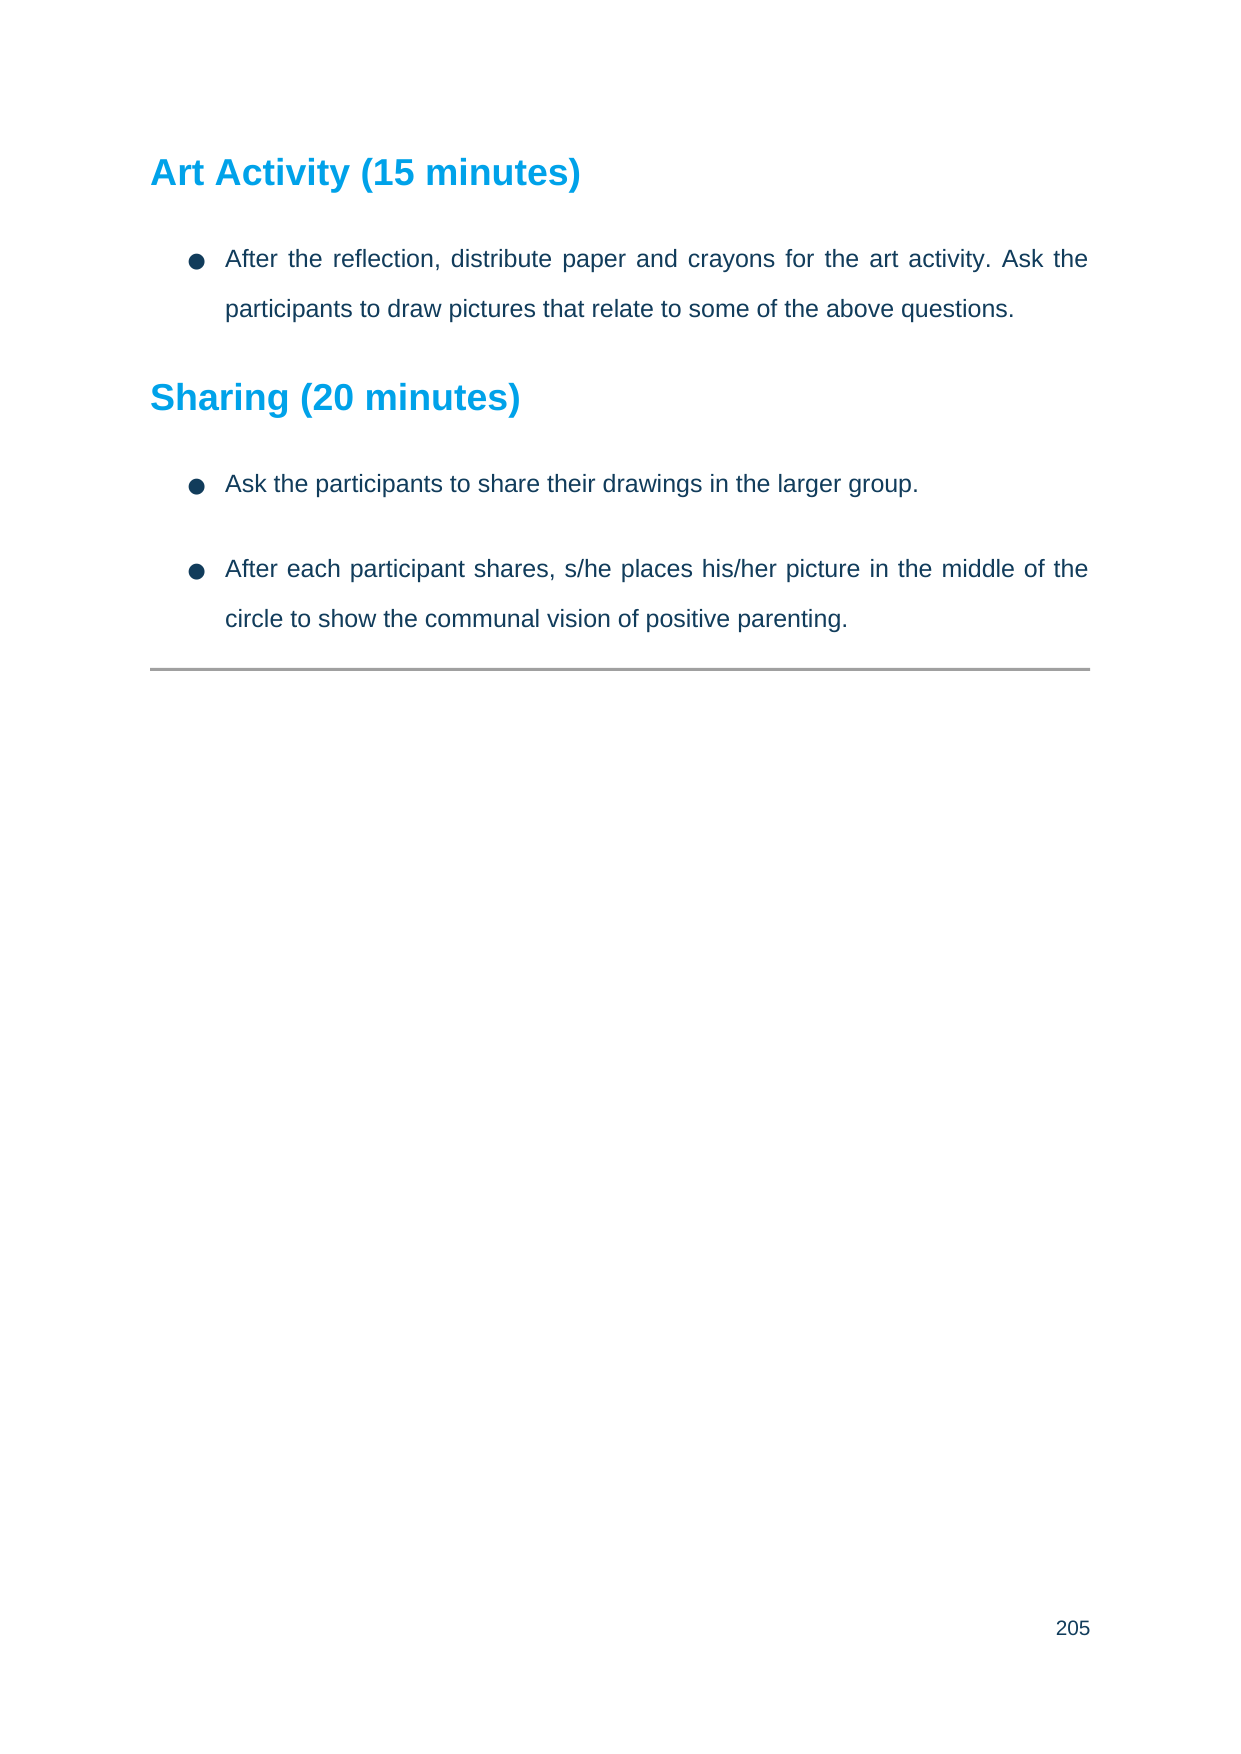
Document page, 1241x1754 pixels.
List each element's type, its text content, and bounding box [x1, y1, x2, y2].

subtitle Art Activity (15 minutes) [150, 150, 1090, 193]
list Ask the participants to share their drawings in the larger group. [187, 462, 1090, 504]
list After the reflection, distribute paper and crayons for the art activity. Ask the participants to draw pictures that relate to some of the above questions. [187, 237, 1090, 323]
list After each participant shares, s/he places his/her picture in the middle of the circle to show the communal vision of positive parenting. [187, 547, 1090, 633]
subtitle Sharing (20 minutes) [150, 375, 1090, 418]
